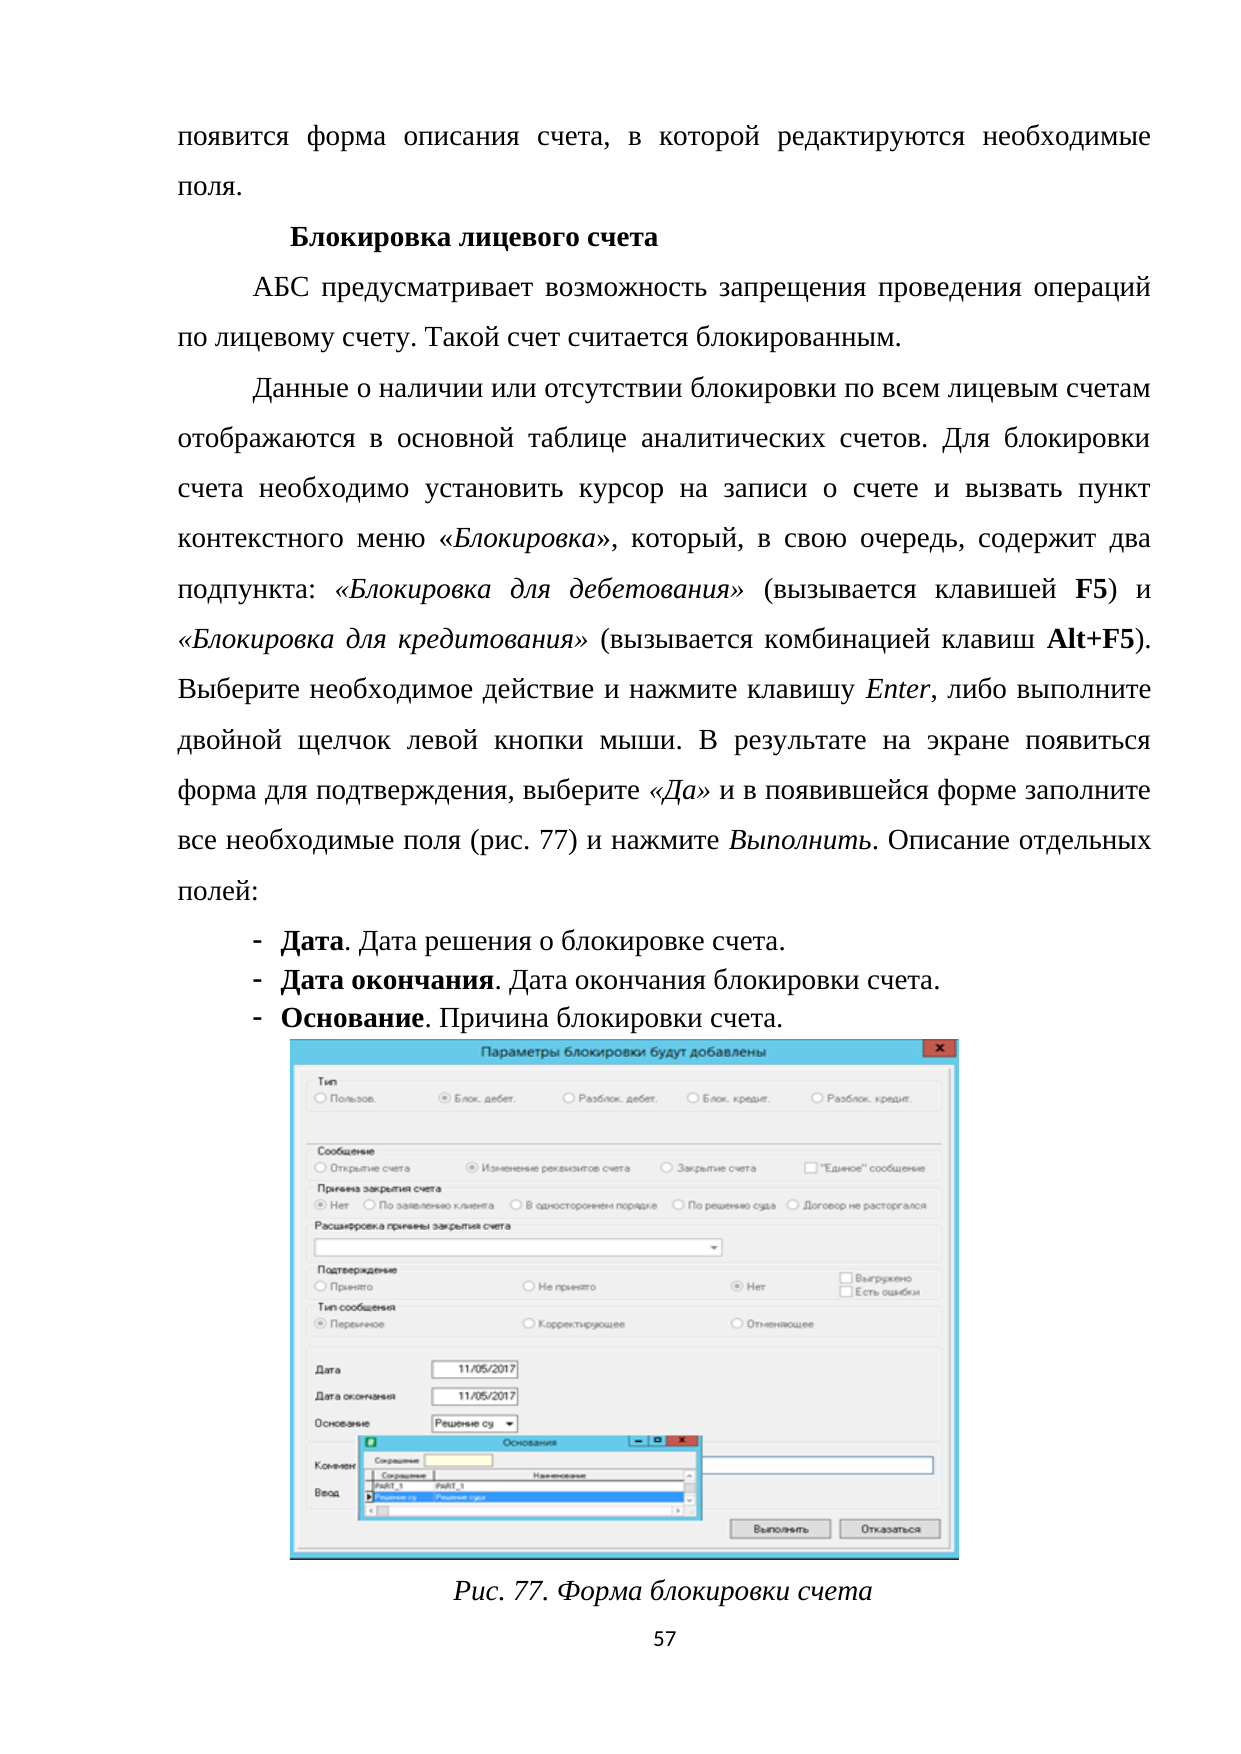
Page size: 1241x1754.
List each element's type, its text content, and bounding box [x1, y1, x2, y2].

picture [289, 1039, 959, 1560]
list Дата. Дата решения о блокировке счета. [252, 923, 1152, 957]
list Основание. Причина блокировки счета. [252, 1000, 1152, 1034]
list Дата окончания. Дата окончания блокировки счета. [252, 962, 1152, 995]
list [177, 118, 1152, 202]
list Блокировка лицевого счета [290, 219, 1152, 252]
list Данные о наличии или отсутствии блокировки по всем лицевым счетам отображаются в основной таблице аналитических счетов. Для блокировки счета необходимо установить курсор на записи о счете и вызвать пункт контекстного меню «Блокировка», который, в свою очередь, содержит два подпункта: «Блокировка для дебетования» (вызывается клавишей F5) и «Блокировка для кредитования» (вызывается комбинацией клавиш Alt+F5). Выберите необходимое действие и нажмите клавишу Enter, либо выполните двойной щелчок левой кнопки мыши. В результате на экране появиться форма для подтверждения, выберите «Да» и в появившейся форме заполните все необходимые поля (рис. 77) и нажмите Выполнить. Описание отдельных полей: [177, 370, 1152, 906]
list Рис. 77. Форма блокировки счета [177, 1573, 1152, 1607]
list АБС предусматривает возможность запрещения проведения операций по лицевому счету. Такой счет считается блокированным. [177, 269, 1152, 353]
